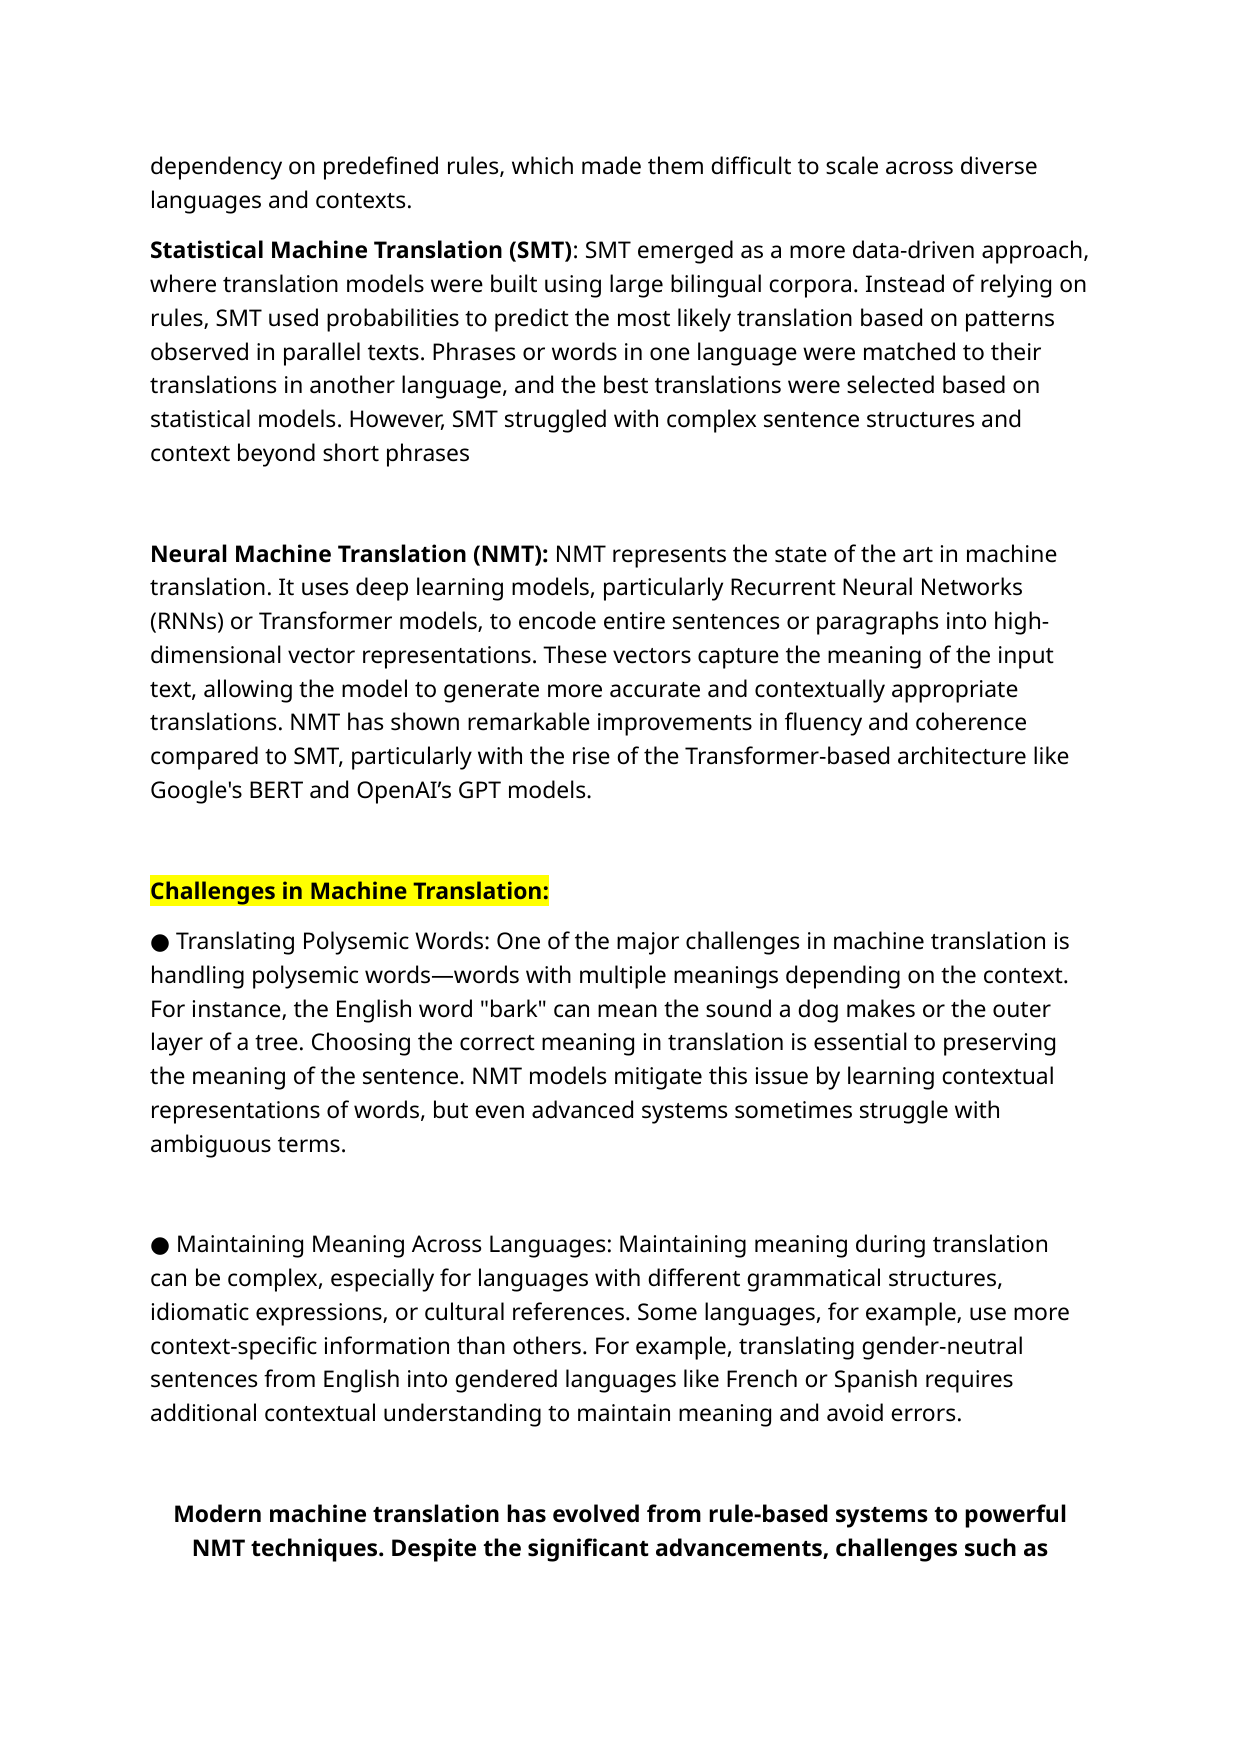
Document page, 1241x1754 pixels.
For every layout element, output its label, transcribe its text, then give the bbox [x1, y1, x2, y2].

text ● Translating Polysemic Words: One of the major challenges in machine translation is handling polysemic words—words with multiple meanings depending on the context. For instance, the English word "bark" can mean the sound a dog makes or the outer layer of a tree. Choosing the correct meaning in translation is essential to preserving the meaning of the sentence. NMT models mitigate this issue by learning contextual representations of words, but even advanced systems sometimes struggle with ambiguous terms. [150, 925, 1090, 1159]
text Neural Machine Translation (NMT): NMT represents the state of the art in machine translation. It uses deep learning models, particularly Recurrent Neural Networks (RNNs) or Transformer models, to encode entire sentences or paragraphs into high-dimensional vector representations. These vectors capture the meaning of the input text, allowing the model to generate more accurate and contextually appropriate translations. NMT has shown remarkable improvements in fluency and coherence compared to SMT, particularly with the rise of the Transformer-based architecture like Google's BERT and OpenAI’s GPT models. [150, 537, 1090, 805]
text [150, 1498, 1090, 1563]
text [150, 150, 1090, 215]
text ● Maintaining Meaning Across Languages: Maintaining meaning during translation can be complex, especially for languages with different grammatical structures, idiomatic expressions, or cultural references. Some languages, for example, use more context-specific information than others. For example, translating gender-neutral sentences from English into gendered languages like French or Spanish requires additional contextual understanding to maintain meaning and avoid errors. [150, 1228, 1090, 1428]
text Statistical Machine Translation (SMT): SMT emerged as a more data-driven approach, where translation models were built using large bilingual corpora. Instead of relying on rules, SMT used probabilities to predict the most likely translation based on patterns observed in parallel texts. Phrases or words in one language were matched to their translations in another language, and the best translations were selected based on statistical models. However, SMT struggled with complex sentence structures and context beyond short phrases [150, 234, 1090, 468]
text Challenges in Machine Translation: [150, 874, 1090, 906]
